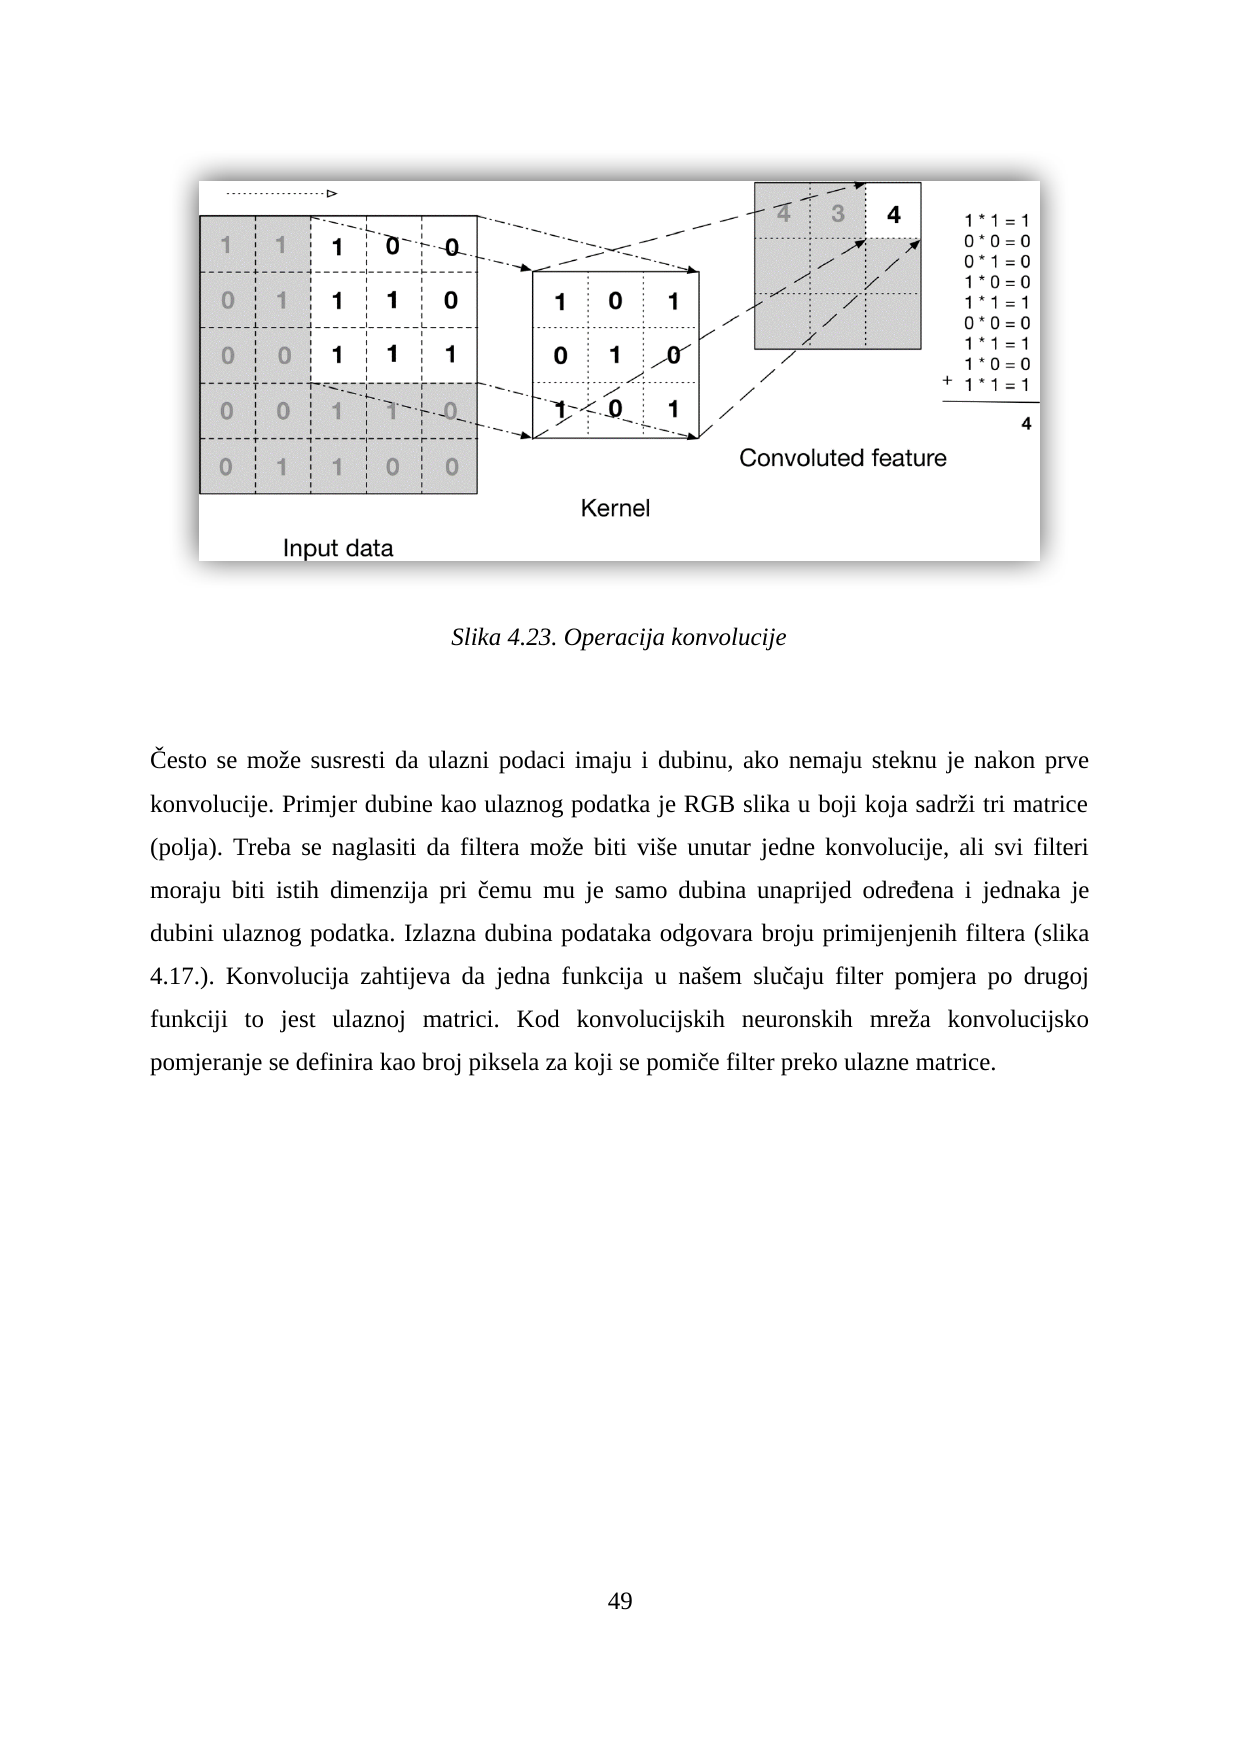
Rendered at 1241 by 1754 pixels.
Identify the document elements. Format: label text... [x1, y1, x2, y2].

text Često se može susresti da ulazni podaci imaju i dubinu, ako nemaju steknu je nakon prve konvolucije. Primjer dubine kao ulaznog podatka je RGB slika u boji koja sadrži tri matrice (polja). Treba se naglasiti da filtera može biti više unutar jedne konvolucije, ali svi filteri moraju biti istih dimenzija pri čemu mu je samo dubina unaprijed određena i jednaka je dubini ulaznog podatka. Izlazna dubina podataka odgovara broju primijenjenih filtera (slika 4.17.). Konvolucija zahtijeva da jedna funkcija u našem slučaju filter pomjera po drugoj funkciji to jest ulaznoj matrici. Kod konvolucijskih neuronskih mreža konvolucijsko pomjeranje se definira kao broj piksela za koji se pomiče filter preko ulazne matrice. [150, 746, 1090, 1076]
picture [199, 181, 1040, 561]
